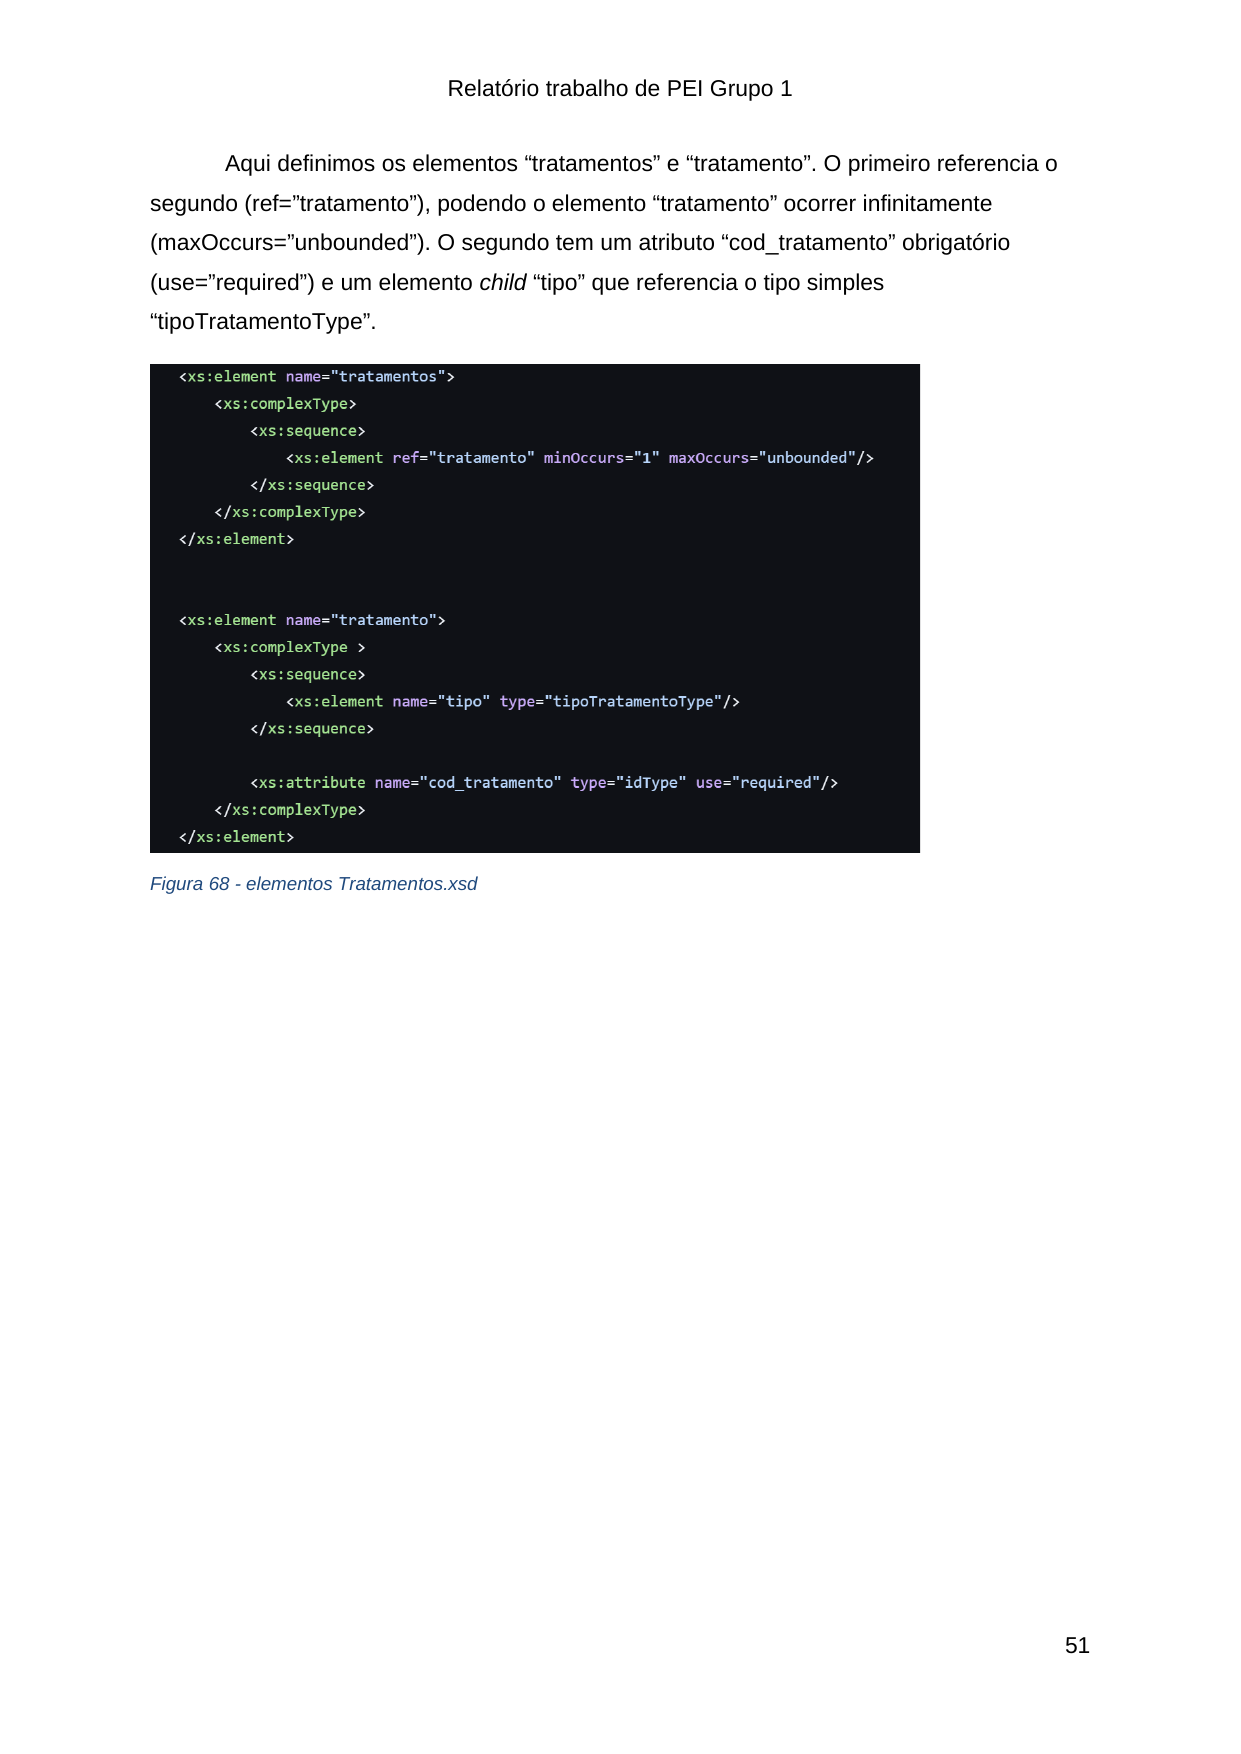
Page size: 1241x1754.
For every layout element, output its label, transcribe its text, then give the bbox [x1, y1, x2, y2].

picture [150, 364, 921, 853]
text Aqui definimos os elementos “tratamentos” e “tratamento”. O primeiro referencia o segundo (ref=”tratamento”), podendo o elemento “tratamento” ocorrer infinitamente (maxOccurs=”unbounded”). O segundo tem um atributo “cod_tratamento” obrigatório (use=”required”) e um elemento child “tipo” que referencia o tipo simples “tipoTratamentoType”. [150, 150, 1090, 334]
